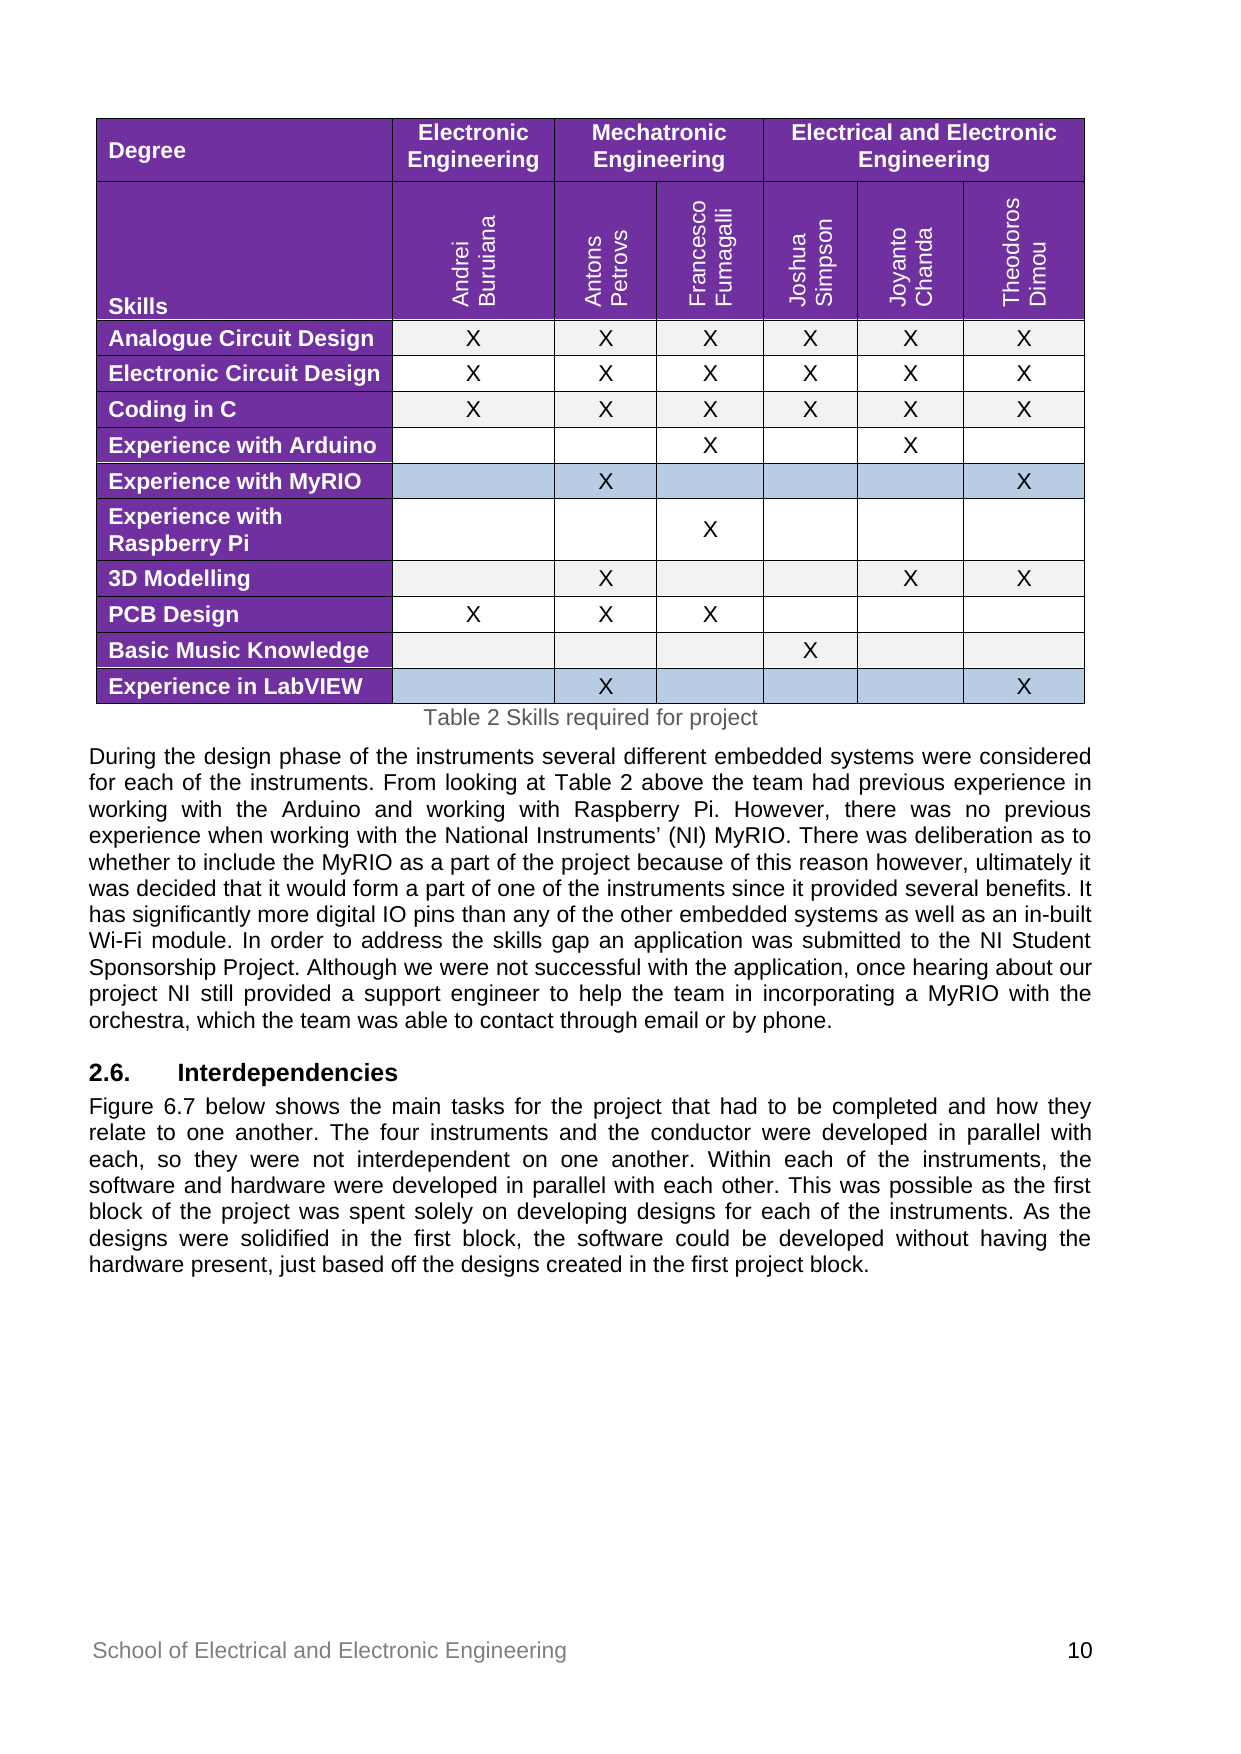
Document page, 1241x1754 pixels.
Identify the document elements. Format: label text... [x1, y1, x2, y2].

table_cell [964, 499, 1084, 560]
table_cell [858, 669, 963, 703]
table_cell [657, 669, 763, 703]
table_cell Electronic Circuit Design [97, 356, 392, 391]
table_cell [393, 561, 554, 596]
table_cell Electronic Engineering [393, 119, 554, 181]
table_cell [858, 597, 963, 632]
table_cell Andrei Buruiana [393, 182, 554, 319]
table_cell X [393, 597, 554, 632]
table_cell X [393, 392, 554, 427]
table_cell X [964, 356, 1084, 391]
table_cell Antons Petrovs [555, 182, 656, 319]
subtitle Interdependencies [89, 1058, 1092, 1087]
table_cell [764, 499, 857, 560]
table_cell [764, 669, 857, 703]
table_cell X [964, 669, 1084, 703]
table_cell X [964, 561, 1084, 596]
table_cell Experience with Arduino [97, 428, 392, 462]
table_cell X [393, 321, 554, 355]
table_cell X [764, 356, 857, 391]
table_cell [393, 499, 554, 560]
table_cell [657, 561, 763, 596]
table_cell X [858, 321, 963, 355]
table_cell Experience in LabVIEW [97, 669, 392, 703]
table_cell X [858, 428, 963, 462]
table_cell [764, 464, 857, 498]
table_cell [657, 633, 763, 667]
table_cell [657, 464, 763, 498]
text During the design phase of the instruments several different embedded systems were considered for each of the instruments. From looking at Table 2 above the team had previous experience in working with the Arduino and working with Raspberry Pi. However, there was no previous experience when working with the National Instruments’ (NI) MyRIO. There was deliberation as to whether to include the MyRIO as a part of the project because of this reason however, ultimately it was decided that it would form a part of one of the instruments since it provided several benefits. It has significantly more digital IO pins than any of the other embedded systems as well as an in-built Wi-Fi module. In order to address the skills gap an application was submitted to the NI Student Sponsorship Project. Although we were not successful with the application, once hearing about our project NI still provided a support engineer to help the team in incorporating a MyRIO with the orchestra, which the team was able to contact through email or by phone. [89, 743, 1092, 1033]
table_cell X [657, 597, 763, 632]
table_cell [393, 464, 554, 498]
table_cell X [858, 561, 963, 596]
table_cell X [657, 356, 763, 391]
table_cell X [555, 464, 656, 498]
table_cell Francesco Fumagalli [657, 182, 763, 319]
table_cell X [555, 392, 656, 427]
table_cell Coding in C [97, 392, 392, 427]
table_cell X [393, 356, 554, 391]
table_cell Degree [97, 119, 392, 181]
table_cell X [555, 321, 656, 355]
table_cell X [858, 356, 963, 391]
table_cell PCB Design [97, 597, 392, 632]
table_cell X [555, 669, 656, 703]
table_cell Experience with Raspberry Pi [97, 499, 392, 560]
table_cell [858, 633, 963, 667]
table_cell X [555, 561, 656, 596]
table_cell X [555, 356, 656, 391]
table_cell Joyanto Chanda [858, 182, 963, 319]
table_cell X [964, 321, 1084, 355]
table_cell [964, 597, 1084, 632]
table_cell X [657, 499, 763, 560]
table_cell [555, 633, 656, 667]
text Table Skills required for project [89, 704, 1092, 731]
table_cell X [764, 633, 857, 667]
table_cell Analogue Circuit Design [97, 321, 392, 355]
table_cell X [764, 321, 857, 355]
table_cell [764, 561, 857, 596]
table_cell X [657, 428, 763, 462]
text Figure 6.1 below shows the main tasks for the project that had to be completed and how they relate to one another. The four instruments and the conductor were developed in parallel with each, so they were not interdependent on one another. Within each of the instruments, the software and hardware were developed in parallel with each other. This was possible as the first block of the project was spent solely on developing designs for each of the instruments. As the designs were solidified in the first block, the software could be developed without having the hardware present, just based off the designs created in the first project block. [89, 1093, 1092, 1277]
table_cell X [657, 321, 763, 355]
table_cell Basic Music Knowledge [97, 633, 392, 667]
table_cell [393, 633, 554, 667]
table_cell Electrical and Electronic Engineering [764, 119, 1084, 181]
table_cell X [764, 392, 857, 427]
table_cell Theodoros Dimou [964, 182, 1084, 319]
table_cell X [964, 464, 1084, 498]
table_cell X [858, 392, 963, 427]
table_cell Mechatronic Engineering [555, 119, 763, 181]
table_cell [858, 499, 963, 560]
table_cell [555, 428, 656, 462]
table_cell [764, 597, 857, 632]
table_cell X [657, 392, 763, 427]
table_cell [858, 464, 963, 498]
table_cell Experience with MyRIO [97, 464, 392, 498]
table_cell Joshua Simpson [764, 182, 857, 319]
table_cell [964, 633, 1084, 667]
table_cell Skills [97, 182, 392, 319]
table_cell [393, 669, 554, 703]
table_cell [964, 428, 1084, 462]
table_cell 3D Modelling [97, 561, 392, 596]
table_cell [764, 428, 857, 462]
table_cell [393, 428, 554, 462]
table_cell X [964, 392, 1084, 427]
table_cell X [555, 597, 656, 632]
table_cell [555, 499, 656, 560]
